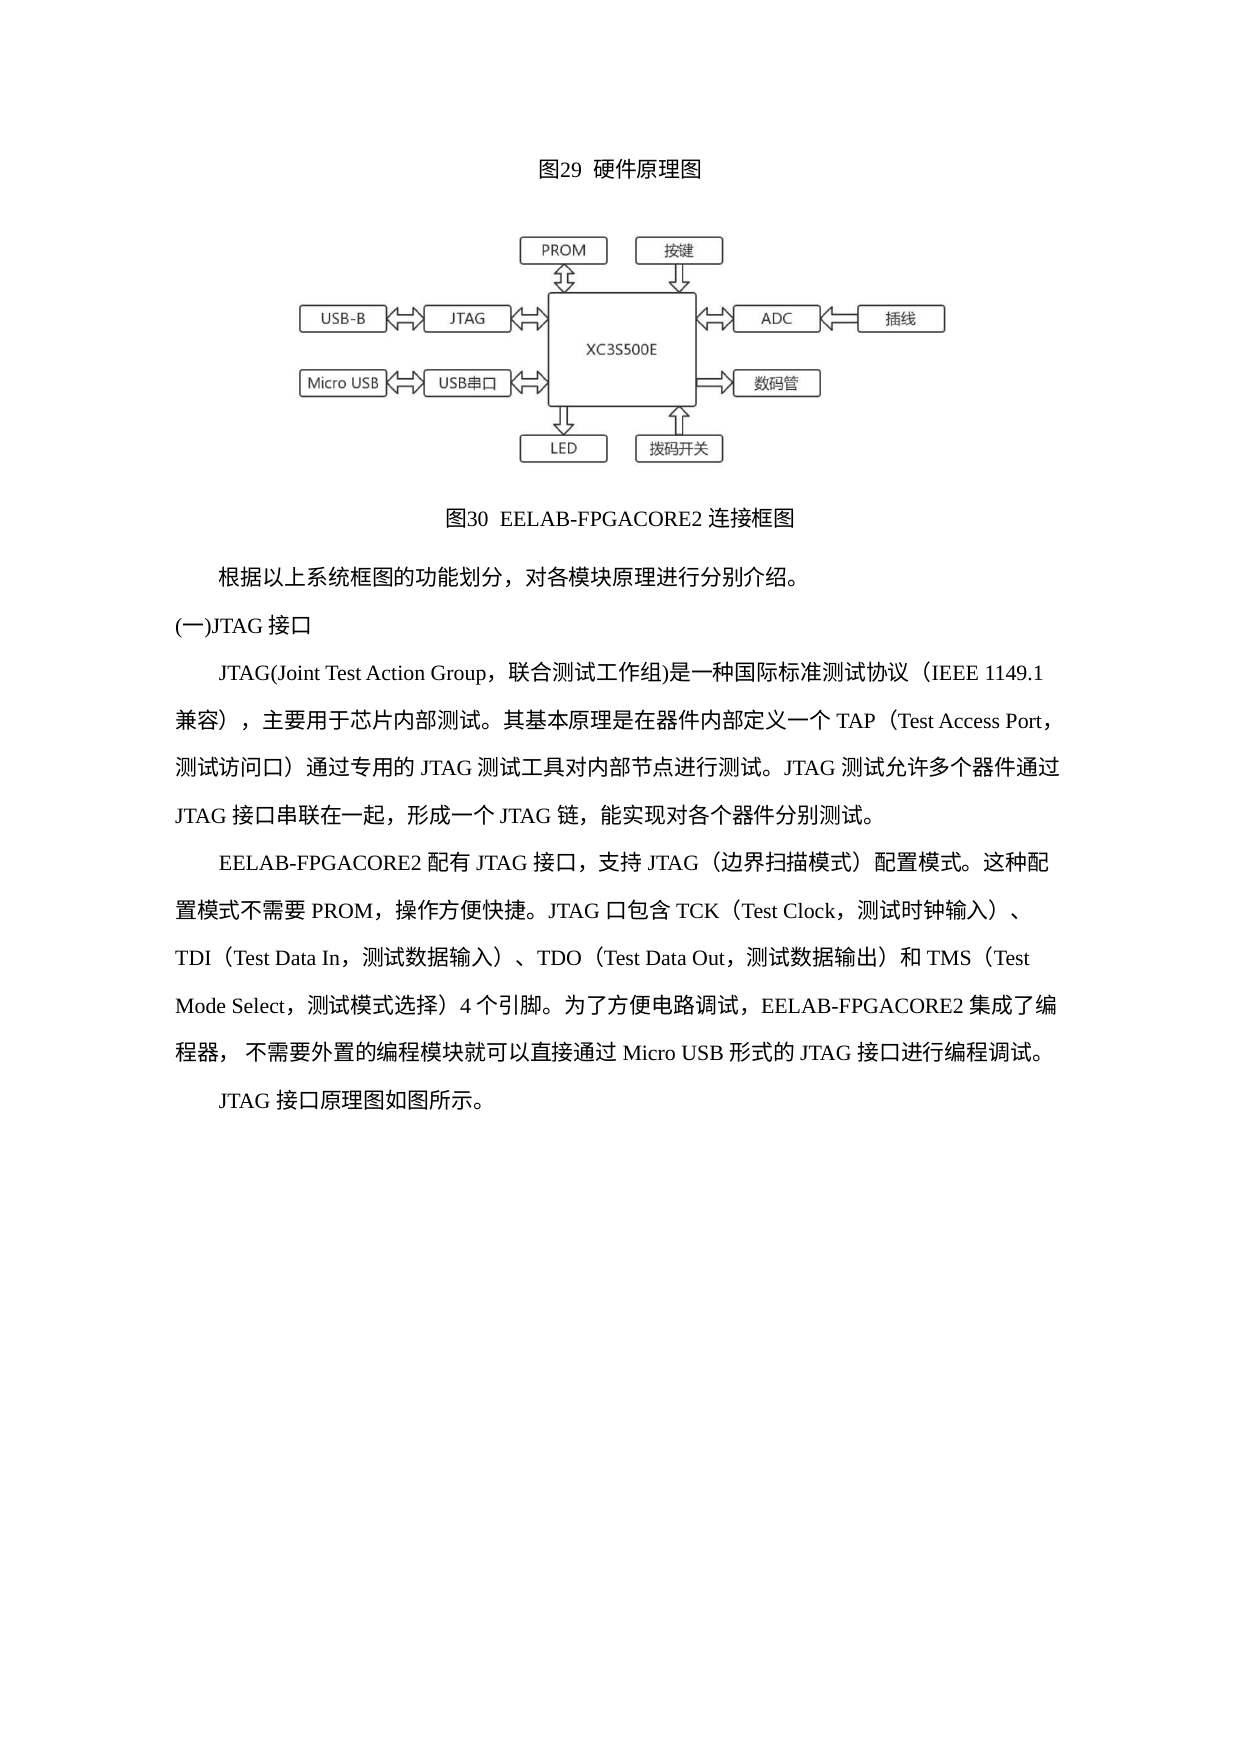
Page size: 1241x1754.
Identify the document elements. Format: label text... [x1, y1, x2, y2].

text JTAG 接口原理图如图所示。 [175, 1083, 1065, 1114]
subtitle JTAG 接口 [175, 608, 1065, 639]
text EELAB-FPGACORE2 连接框图 [175, 503, 1065, 533]
picture [264, 211, 977, 478]
text EELAB-FPGACORE2 配有 JTAG 接口，支持 JTAG（边界扫描模式）配置模式。这种配置模式不需要 PROM，操作方便快捷。JTAG 口包含 TCK（Test Clock，测试时钟输入）、TDI（Test Data In，测试数据输入）、TDO（Test Data Out，测试数据输出）和 TMS（Test Mode Select，测试模式选择）4 个引脚。为了方便电路调试，EELAB-FPGACORE2 集成了编程器， 不需要外置的编程模块就可以直接通过 Micro USB 形式的 JTAG 接口进行编程调试。 [175, 845, 1065, 1067]
text 硬件原理图 [175, 154, 1065, 184]
text JTAG(Joint Test Action Group，联合测试工作组)是一种国际标准测试协议（IEEE 1149.1 兼容），主要用于芯片内部测试。其基本原理是在器件内部定义一个 TAP（Test Access Port，测试访问口）通过专用的 JTAG 测试工具对内部节点进行测试。JTAG 测试允许多个器件通过 JTAG 接口串联在一起，形成一个 JTAG 链，能实现对各个器件分别测试。 [175, 655, 1065, 829]
text 根据以上系统框图的功能划分，对各模块原理进行分别介绍。 [175, 560, 1065, 592]
